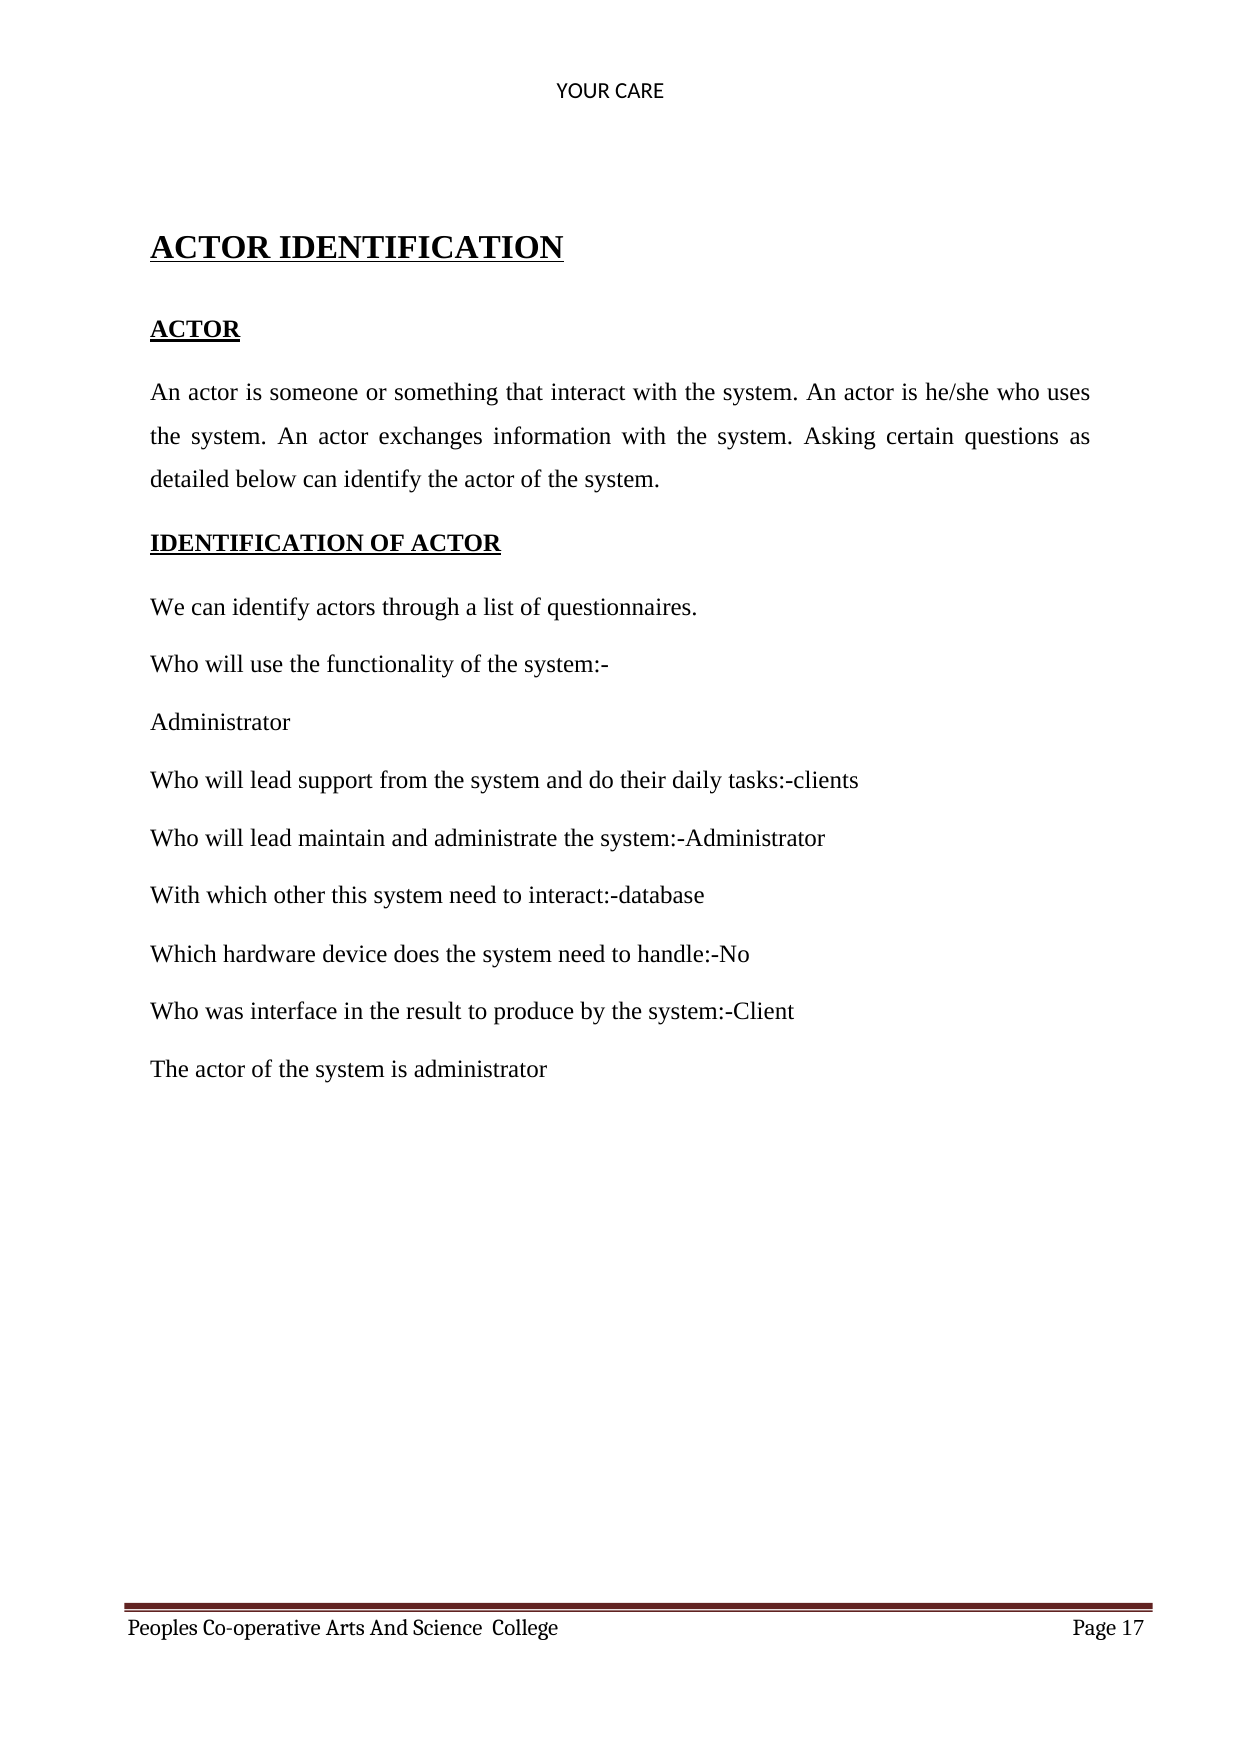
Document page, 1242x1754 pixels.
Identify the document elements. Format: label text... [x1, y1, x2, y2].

subtitle ACTOR IDENTIFICATION [117, 227, 1196, 266]
text An actor is someone or something that interact with the system. An actor is he/she who uses the system. An actor exchanges information with the system. Asking certain questions as detailed below can identify the actor of the system. [150, 377, 1091, 493]
text Who will lead support from the system and do their daily tasks:-clients Who will lead maintain and administrate the system:-Administrator With which other this system need to interact:-database [150, 765, 861, 909]
text Which hardware device does the system need to handle:-No Who was interface in the result to produce by the system:-Client The actor of the system is administrator [150, 939, 796, 1082]
subtitle IDENTIFICATION OF ACTOR [150, 528, 1196, 557]
subtitle ACTOR [150, 314, 1196, 343]
text We can identify actors through a list of questionnaires. Who will use the functionality of the system:-Administrator [150, 592, 748, 736]
